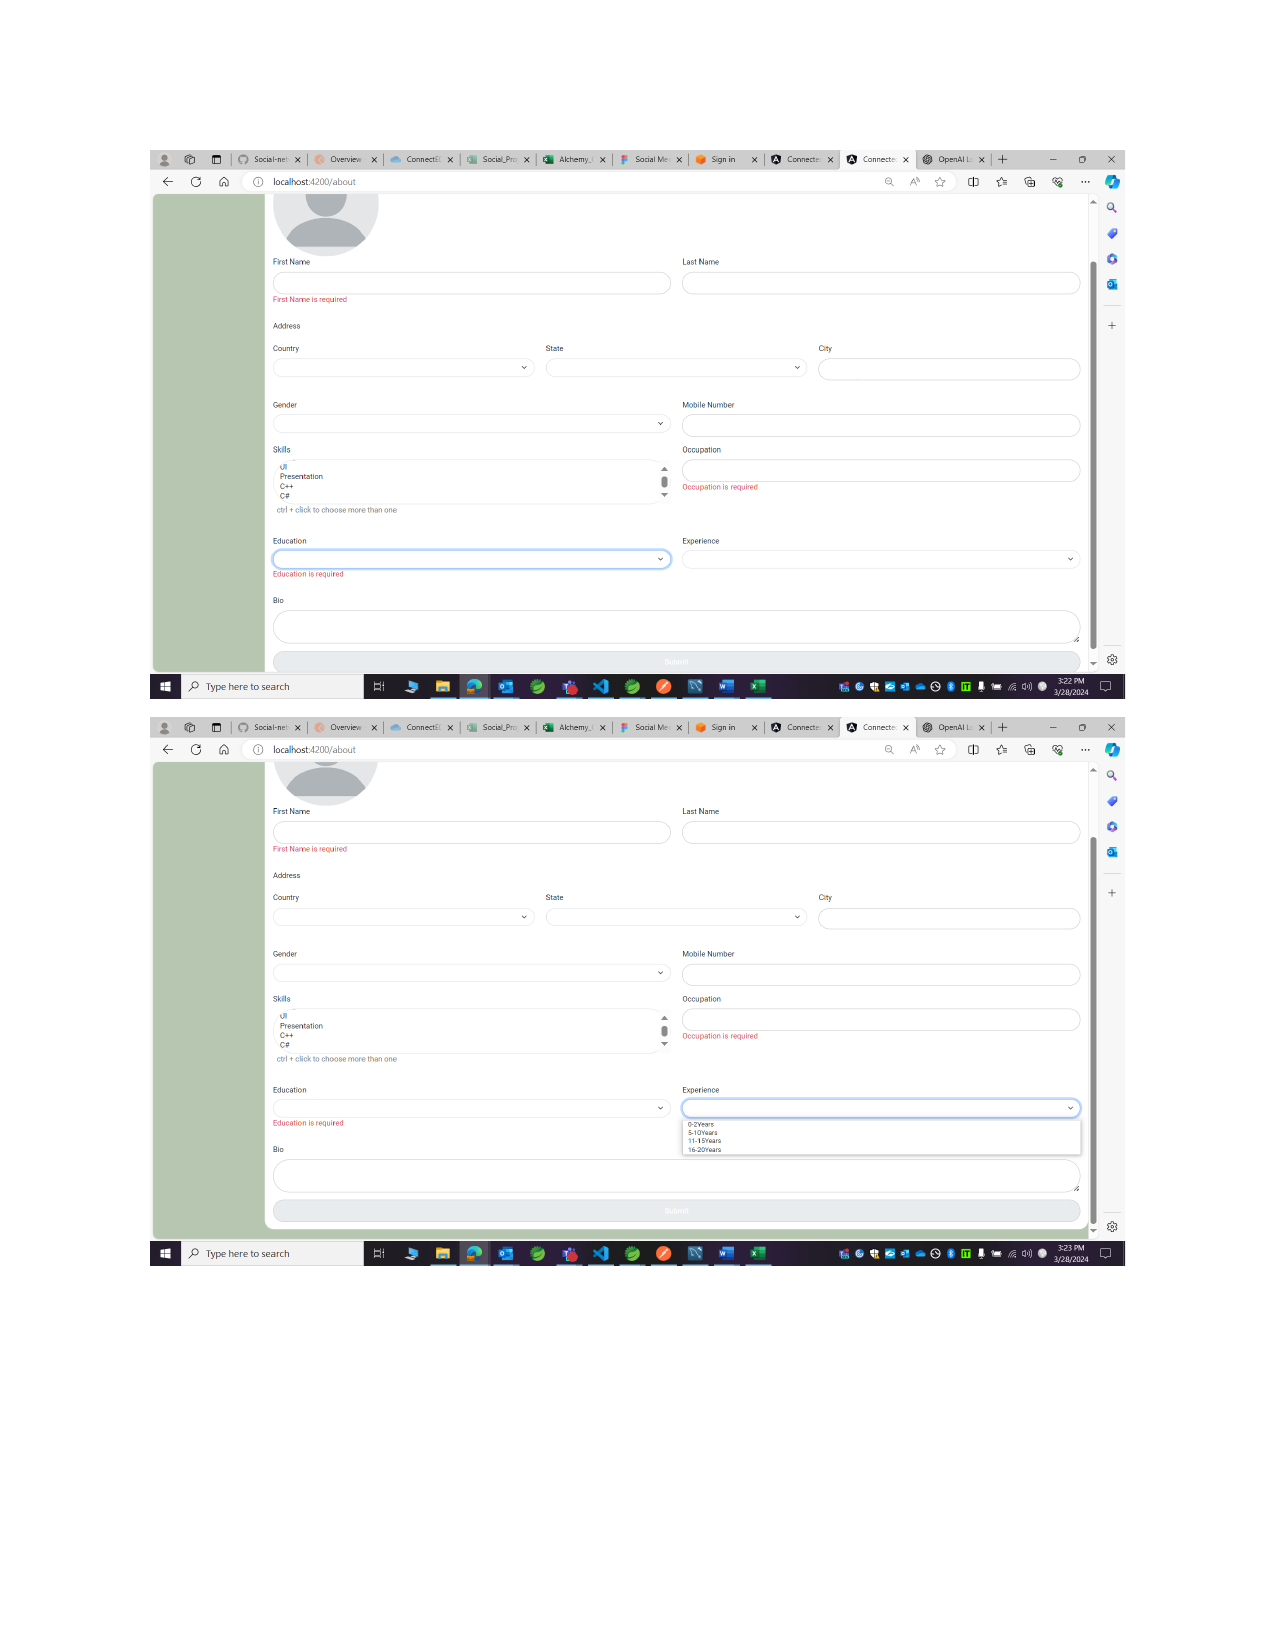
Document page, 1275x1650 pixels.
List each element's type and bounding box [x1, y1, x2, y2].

picture [150, 150, 1125, 699]
picture [150, 717, 1125, 1266]
